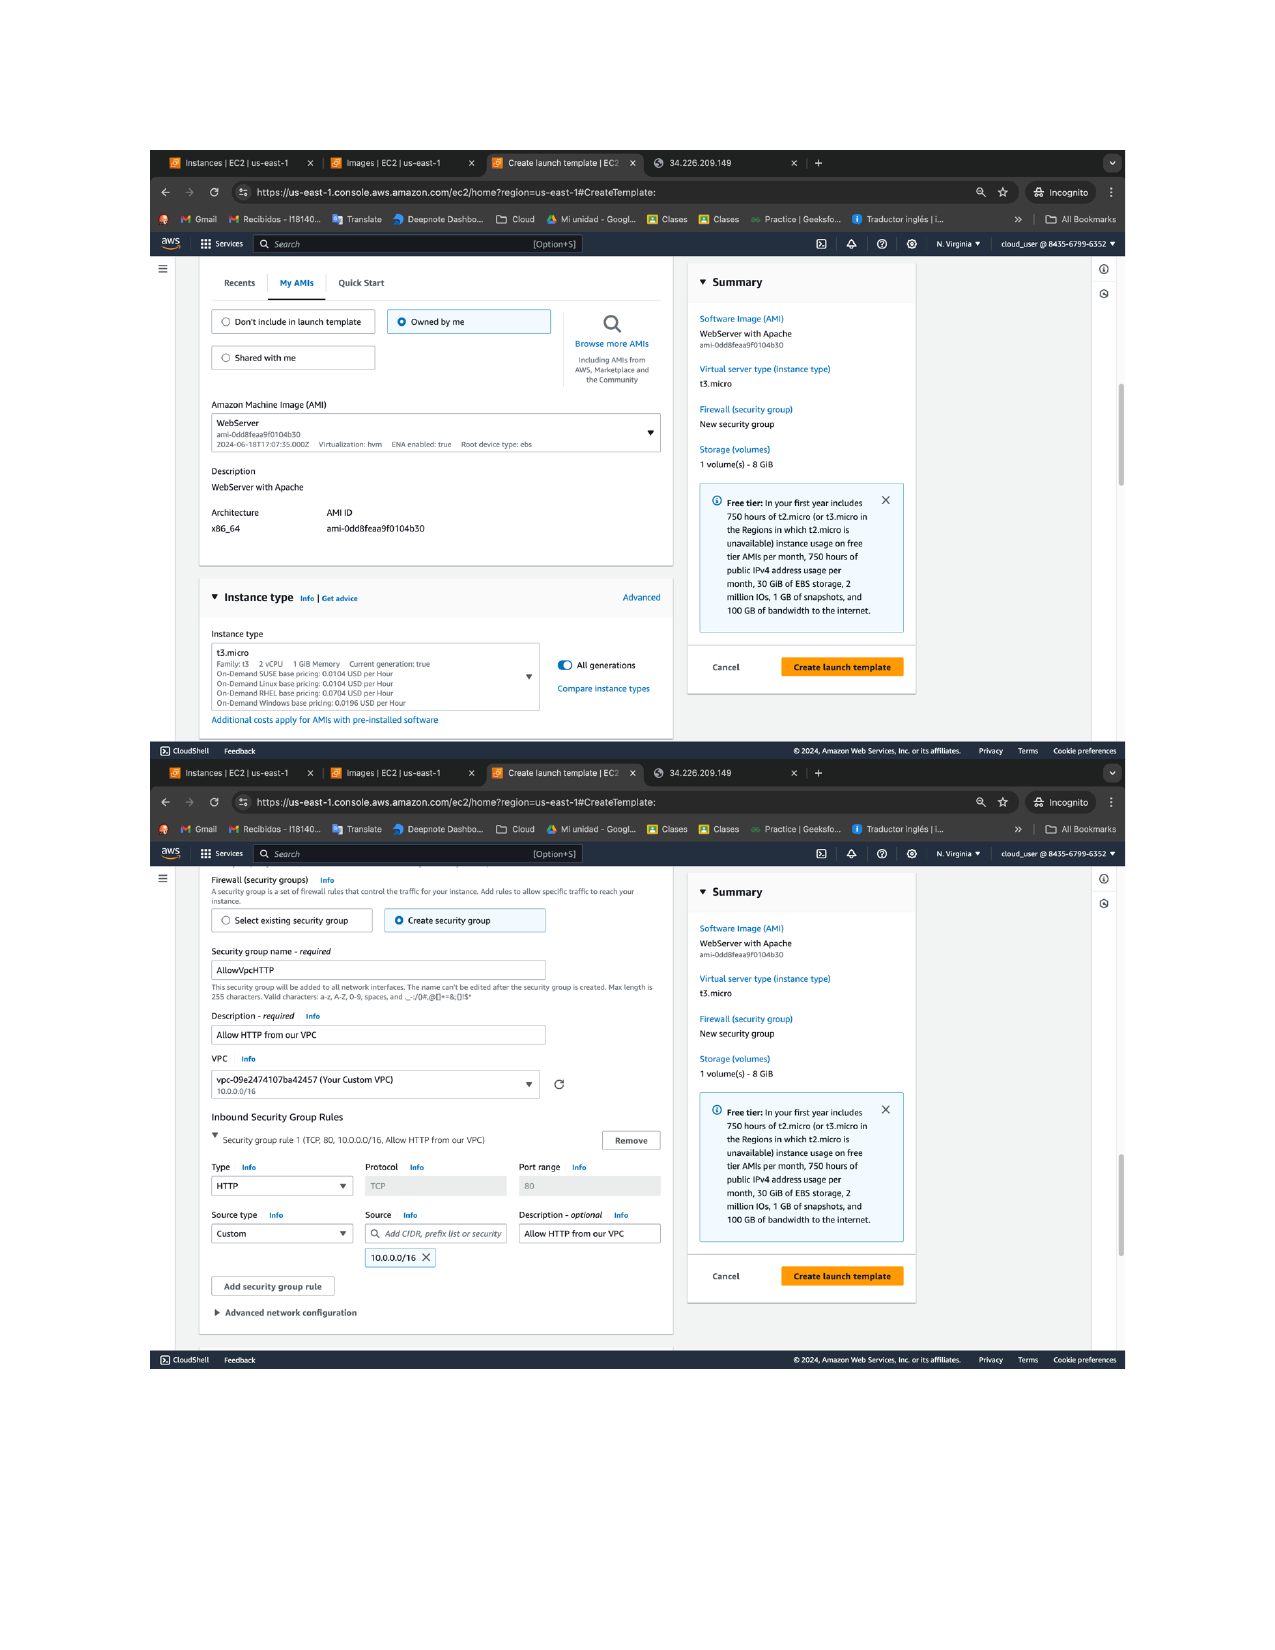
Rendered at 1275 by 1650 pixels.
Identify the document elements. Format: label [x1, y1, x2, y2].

picture [150, 150, 1125, 1369]
